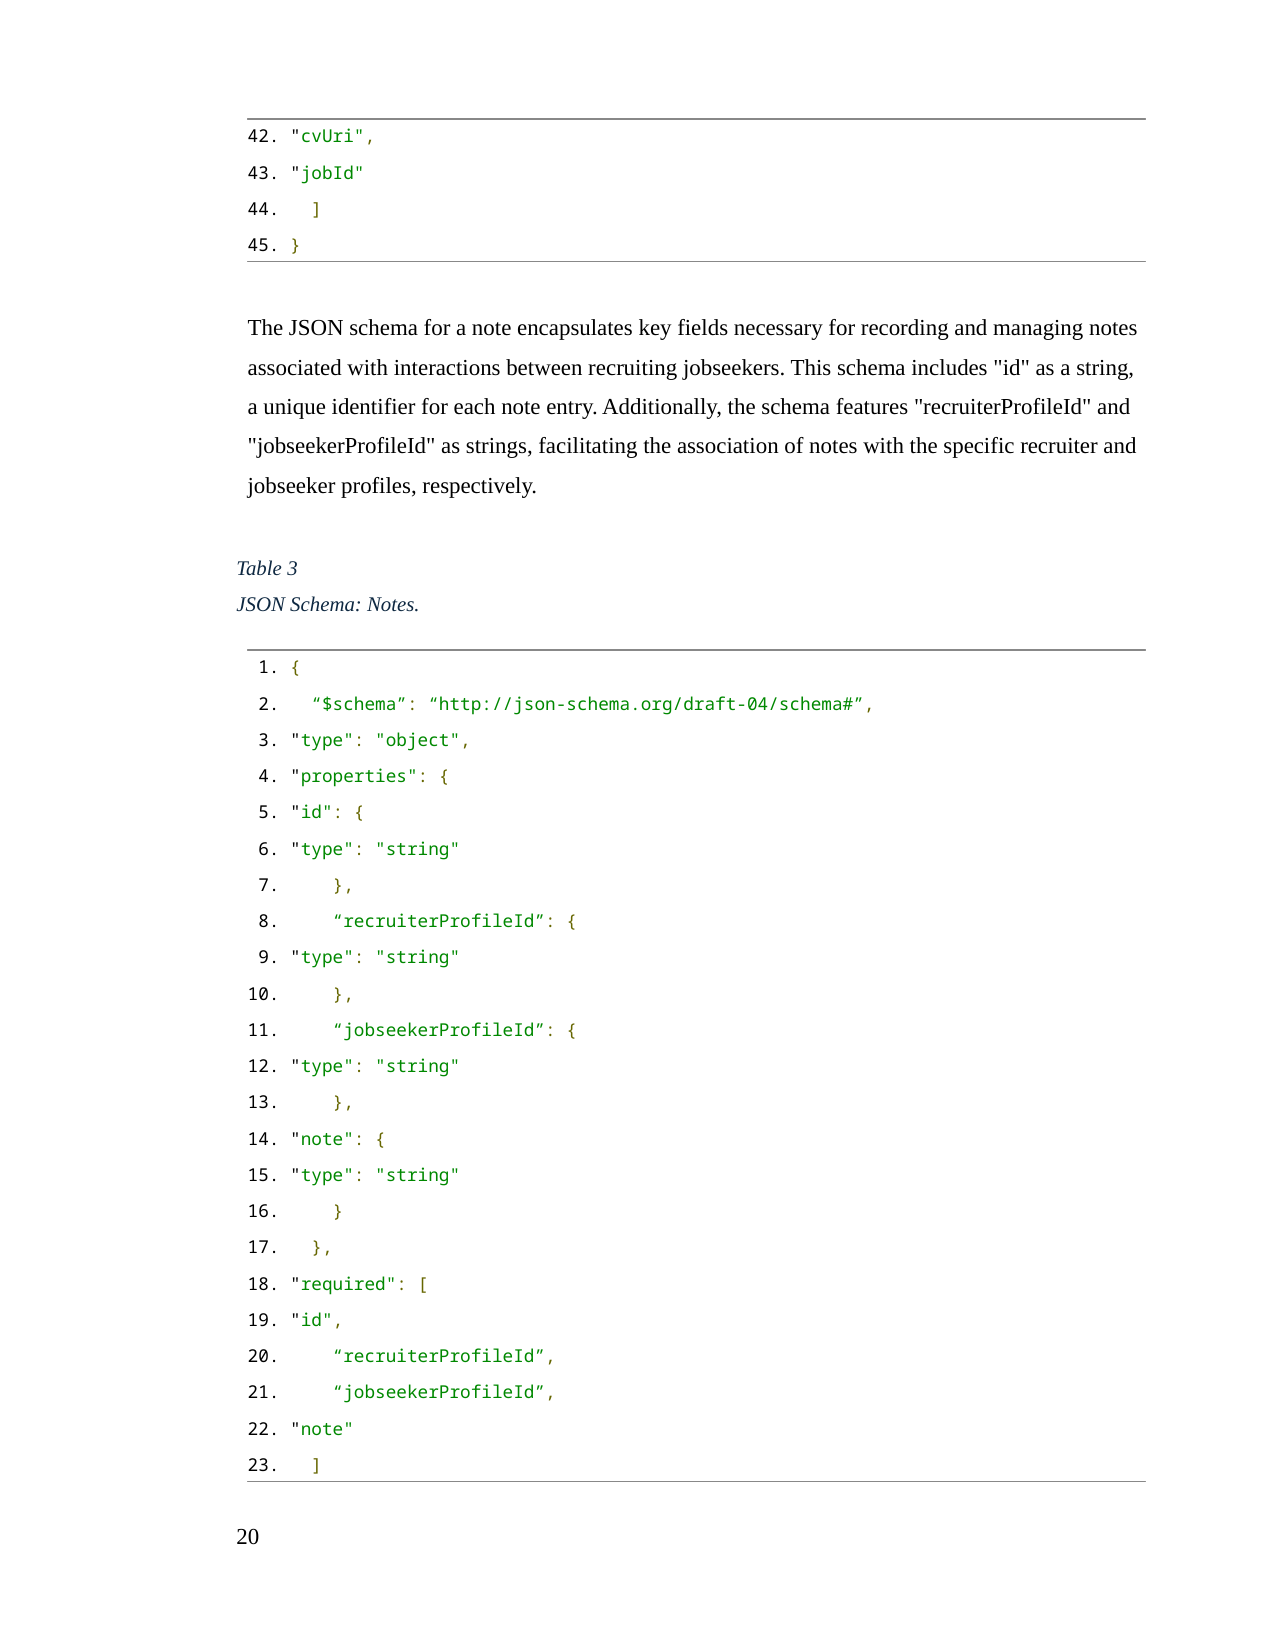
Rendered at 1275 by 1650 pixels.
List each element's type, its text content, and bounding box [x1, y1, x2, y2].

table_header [236, 649, 1157, 1497]
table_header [236, 118, 1157, 511]
text Table 3 JSON Schema: Notes. [236, 556, 1157, 616]
